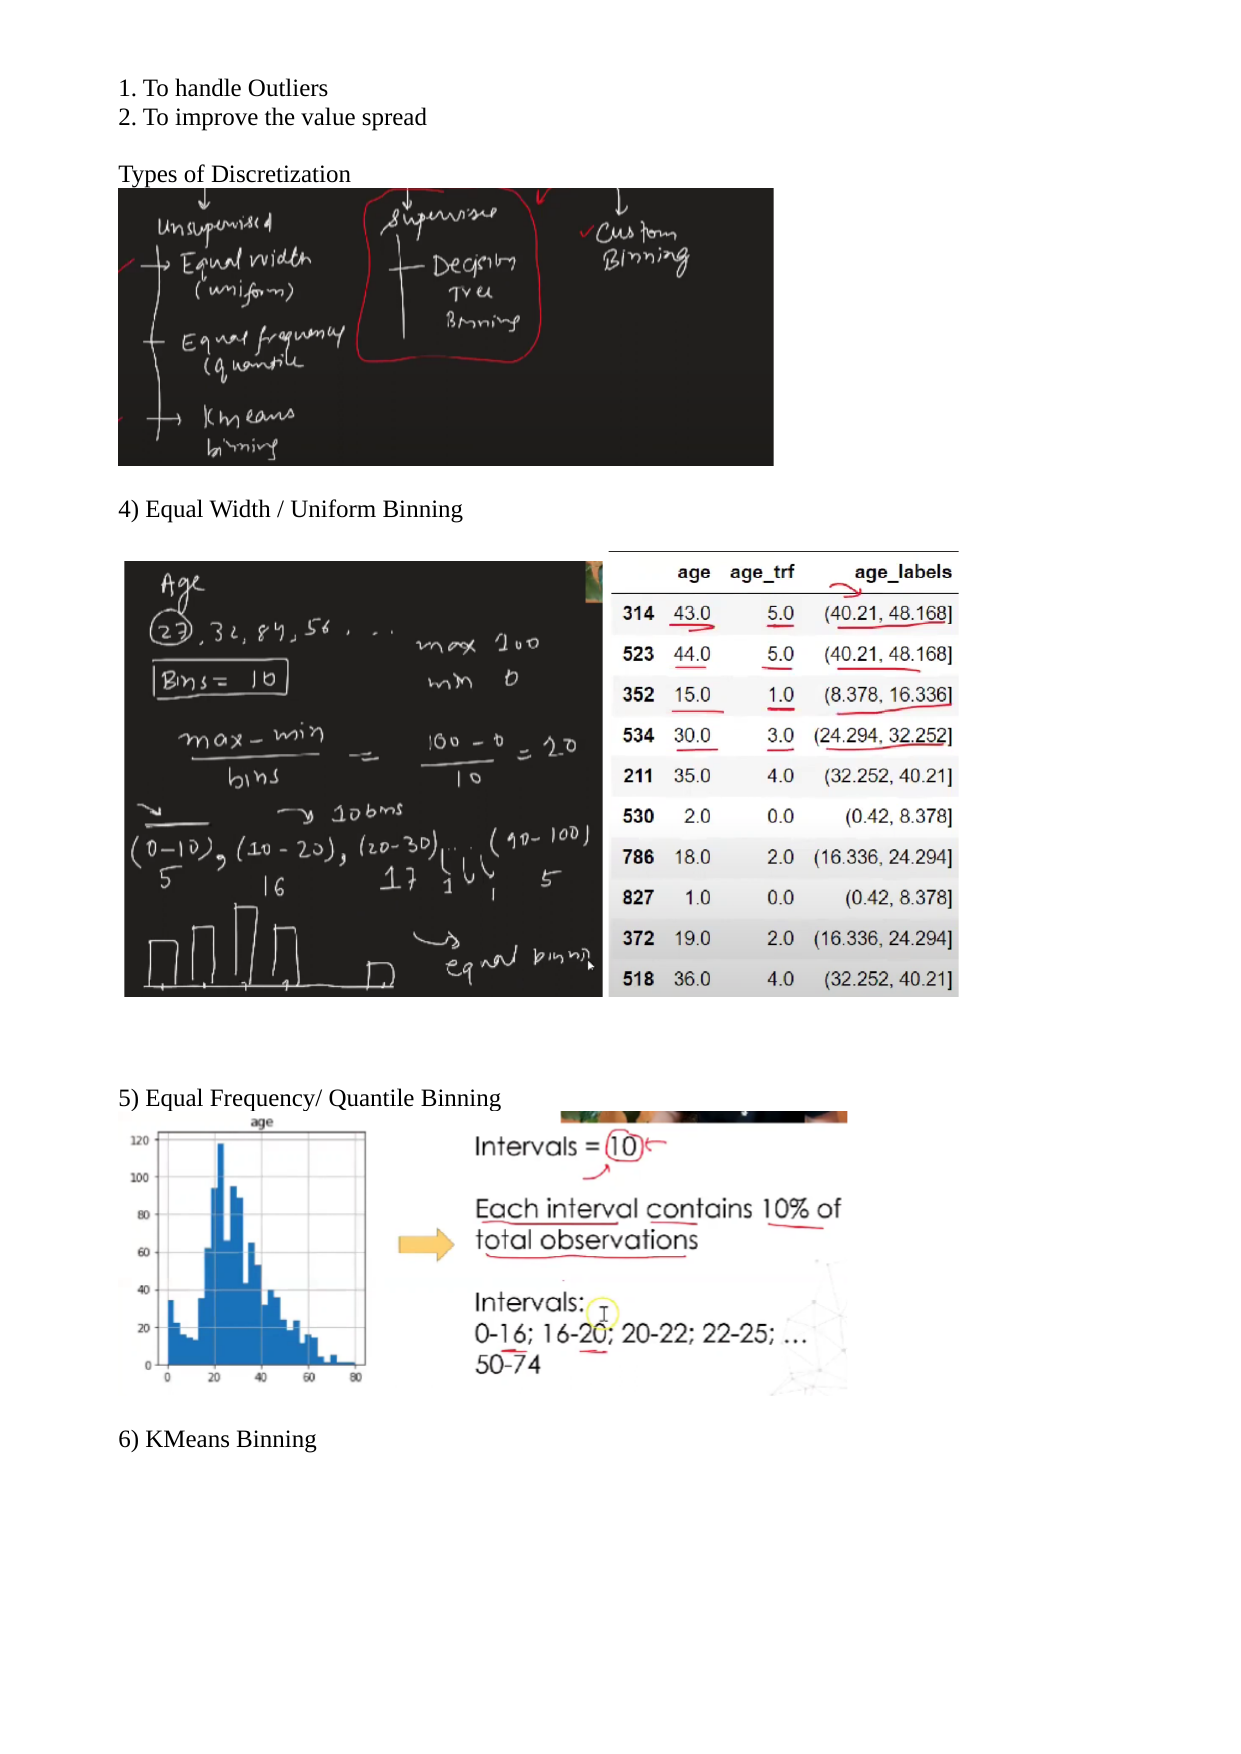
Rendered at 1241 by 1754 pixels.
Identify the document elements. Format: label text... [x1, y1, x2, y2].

picture [124, 561, 603, 997]
text Types of Discretization [118, 159, 1152, 188]
text 6) KMeans Binning [118, 1424, 1152, 1453]
text 5) Equal Frequency/ Quantile Binning [118, 1083, 1152, 1111]
text 2. To improve the value spread [118, 102, 1152, 131]
text 1. To handle Outliers [118, 73, 1152, 102]
text 4) Equal Width / Uniform Binning [118, 494, 1152, 523]
picture [118, 188, 774, 466]
picture [118, 1111, 848, 1396]
picture [608, 551, 959, 997]
